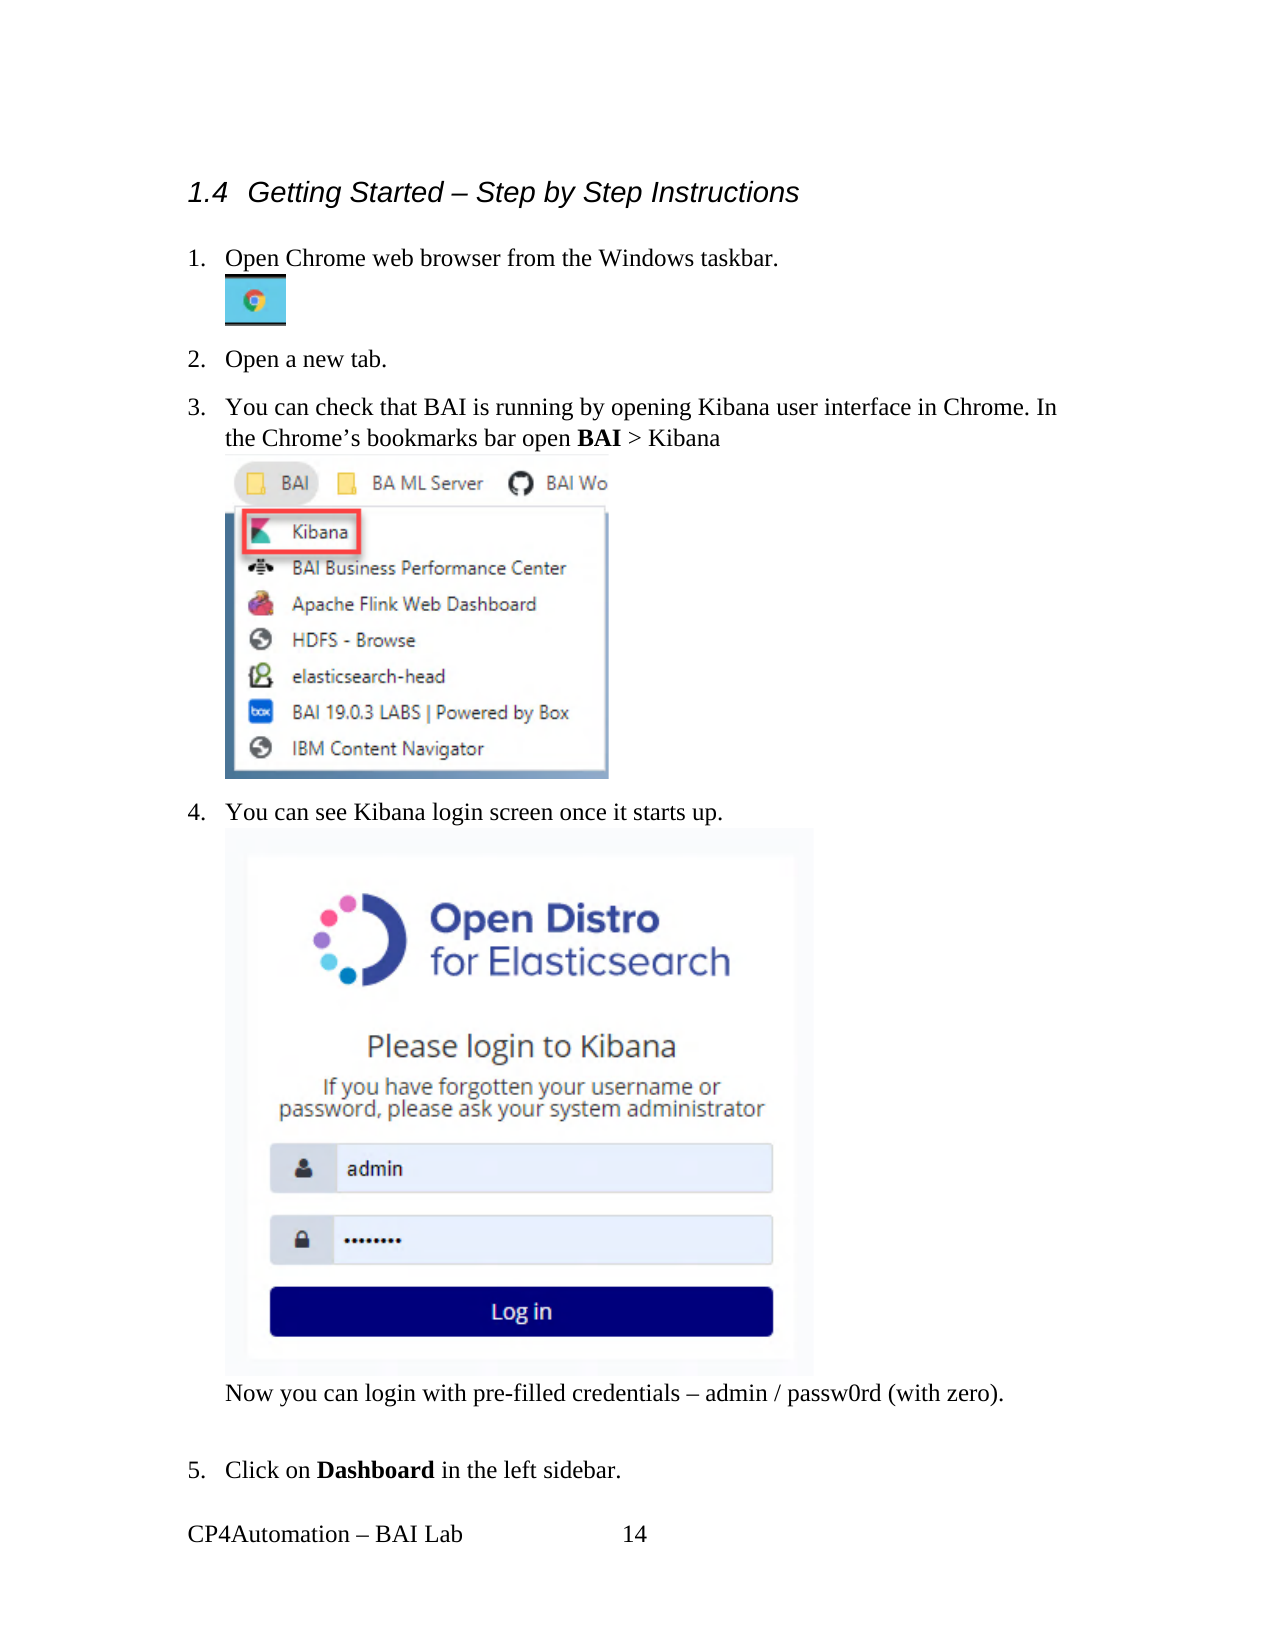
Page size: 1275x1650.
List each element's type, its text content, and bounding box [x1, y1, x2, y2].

picture [225, 454, 609, 779]
subtitle Getting Started – Step by Step Instructions [187, 175, 1087, 208]
picture [225, 828, 814, 1376]
list Open a new tab. [187, 344, 1087, 373]
list Click on Dashboard in the left sidebar. [187, 1455, 1087, 1483]
picture [225, 274, 286, 326]
list Open Chrome web browser from the Windows taskbar. [187, 243, 1087, 326]
